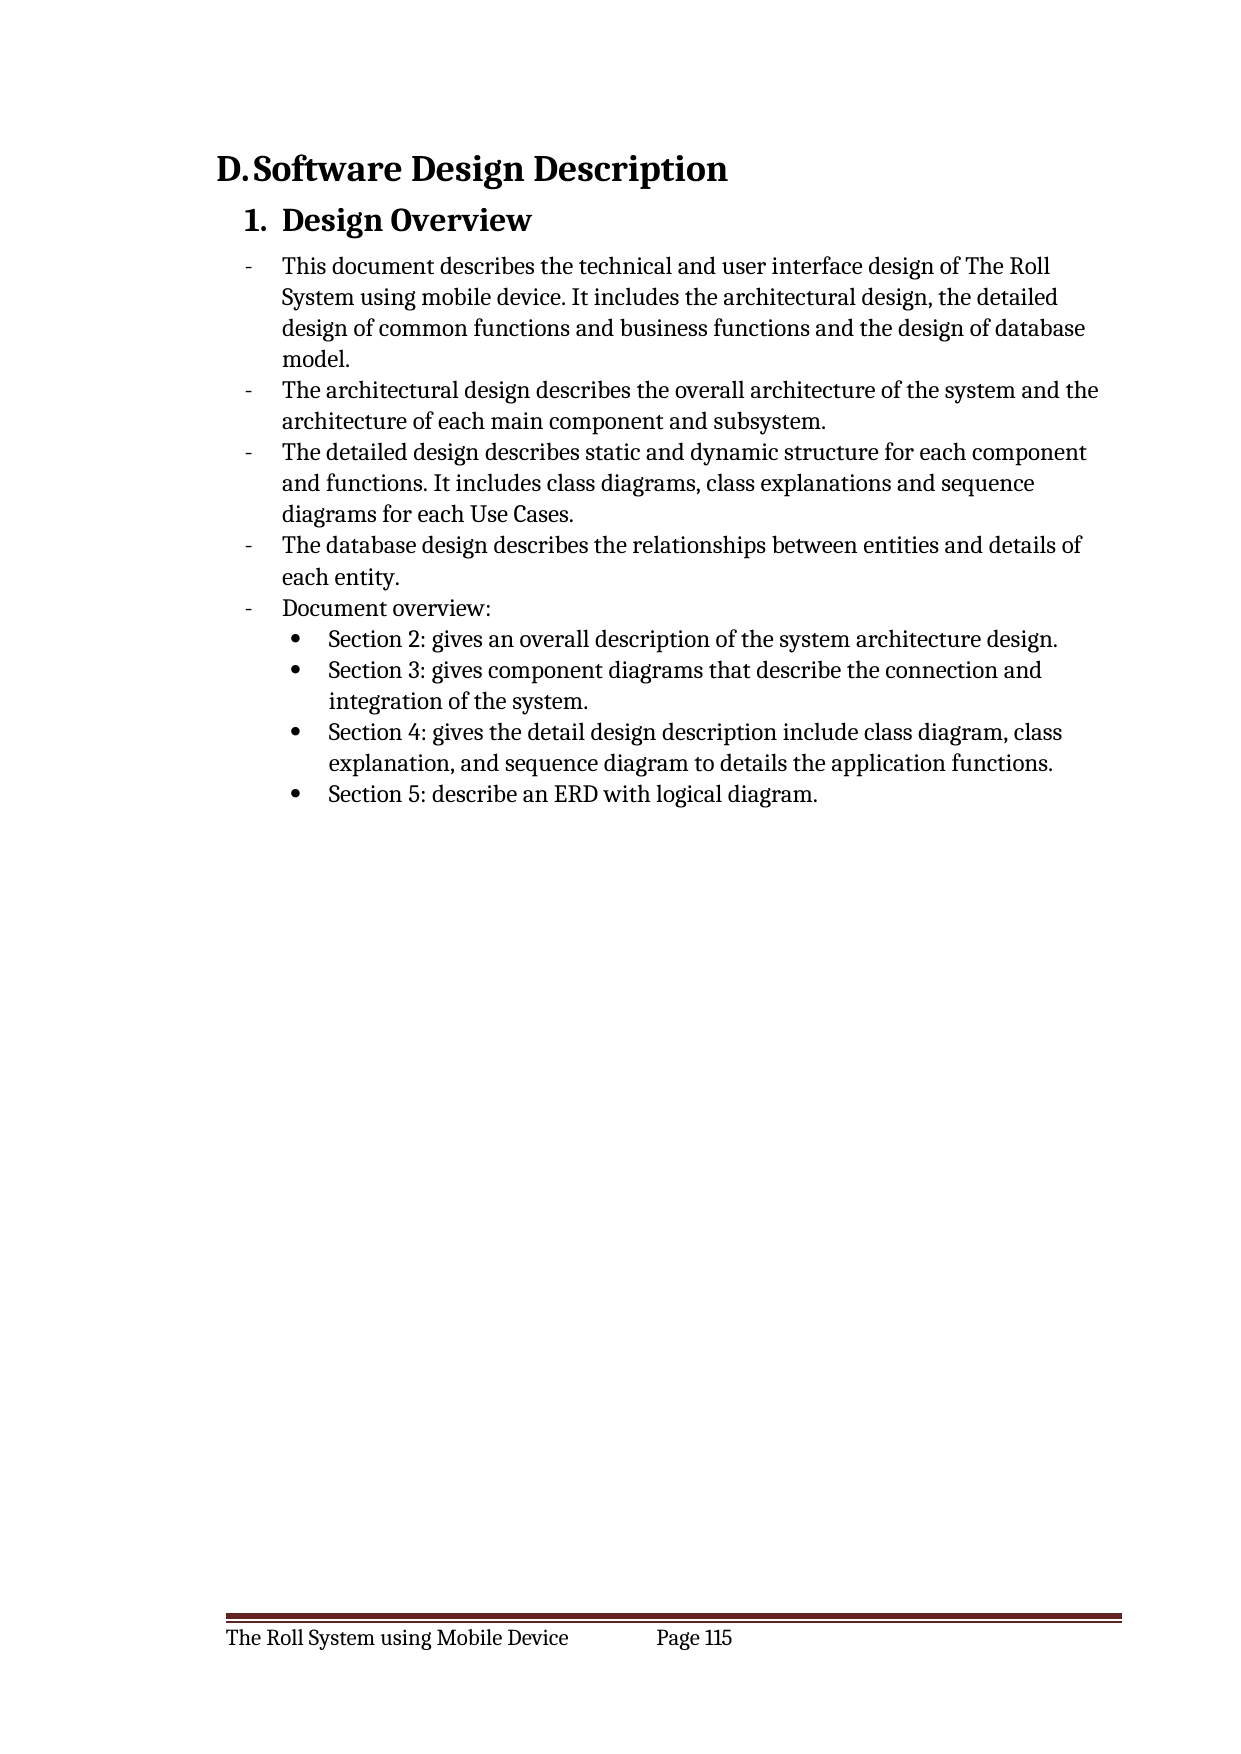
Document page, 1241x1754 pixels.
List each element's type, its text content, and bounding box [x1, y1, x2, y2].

subtitle Design Overview [244, 201, 1122, 239]
list Document overview: [244, 593, 1122, 622]
list The database design describes the relationships between entities and details of each entity. [244, 531, 1122, 591]
list The architectural design describes the overall architecture of the system and the architecture of each main component and subsystem. [244, 376, 1122, 436]
list The detailed design describes static and dynamic structure for each component and functions. It includes class diagrams, class explanations and sequence diagrams for each Use Cases. [244, 438, 1122, 529]
list This document describes the technical and user interface design of The Roll System using mobile device. It includes the architectural design, the detailed design of common functions and business functions and the design of database model. [244, 252, 1122, 374]
list Section 5: describe an ERD with logical diagram. [291, 780, 1122, 808]
list Section 2: gives an overall description of the system architecture design. [291, 624, 1122, 653]
list Section 3: gives component diagrams that describe the connection and integration of the system. [291, 656, 1122, 715]
subtitle Software Design Description [216, 148, 1122, 191]
list Section 4: gives the detail design description include class diagram, class explanation, and sequence diagram to details the application functions. [291, 718, 1122, 777]
